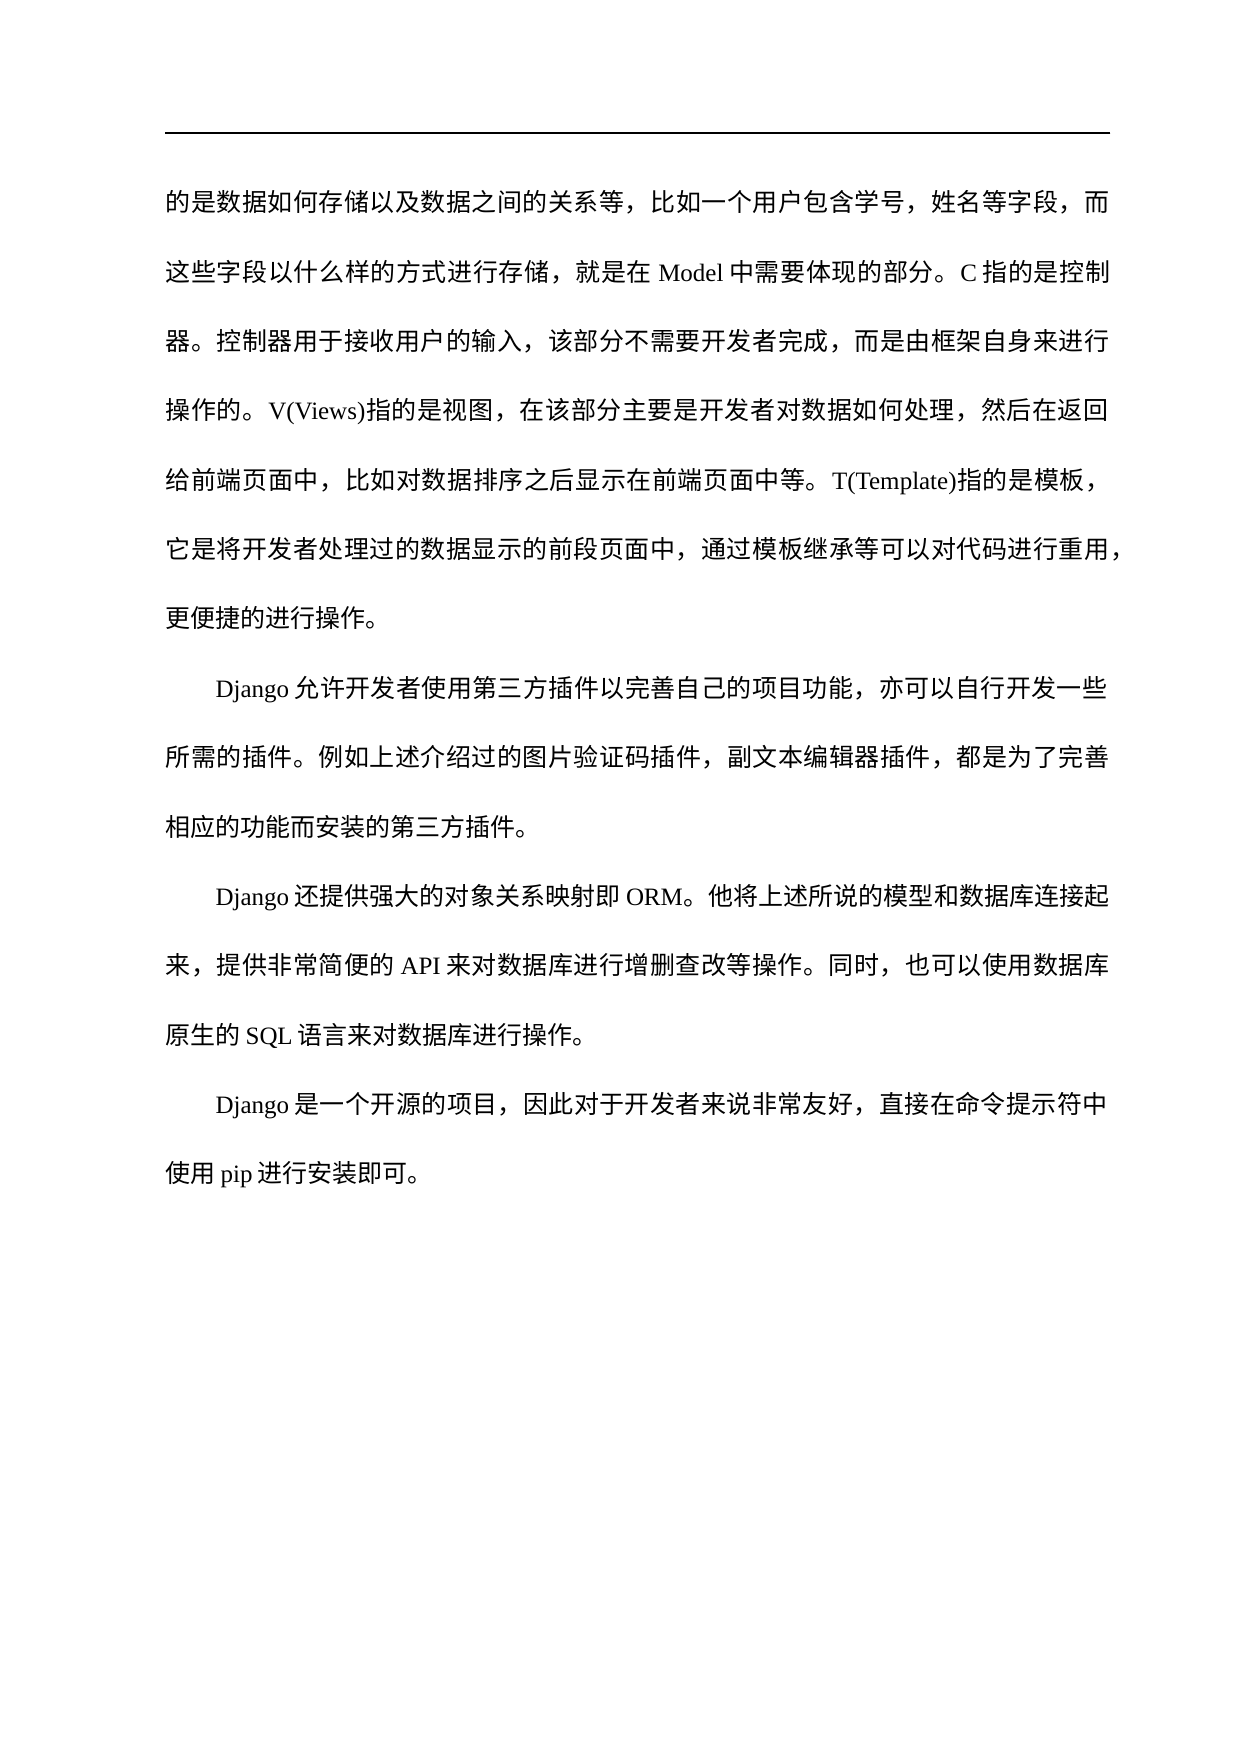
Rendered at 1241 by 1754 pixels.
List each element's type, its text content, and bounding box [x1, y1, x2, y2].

text Django还提供强大的对象关系映射即ORM。他将上述所说的模型和数据库连接起来，提供非常简便的API来对数据库进行增删查改等操作。同时，也可以使用数据库原生的SQL语言来对数据库进行操作。 [165, 860, 1110, 1068]
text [165, 166, 1110, 652]
text Django允许开发者使用第三方插件以完善自己的项目功能，亦可以自行开发一些所需的插件。例如上述介绍过的图片验证码插件，副文本编辑器插件，都是为了完善相应的功能而安装的第三方插件。 [165, 652, 1110, 860]
text Django是一个开源的项目，因此对于开发者来说非常友好，直接在命令提示符中使用pip进行安装即可。 [165, 1068, 1110, 1207]
